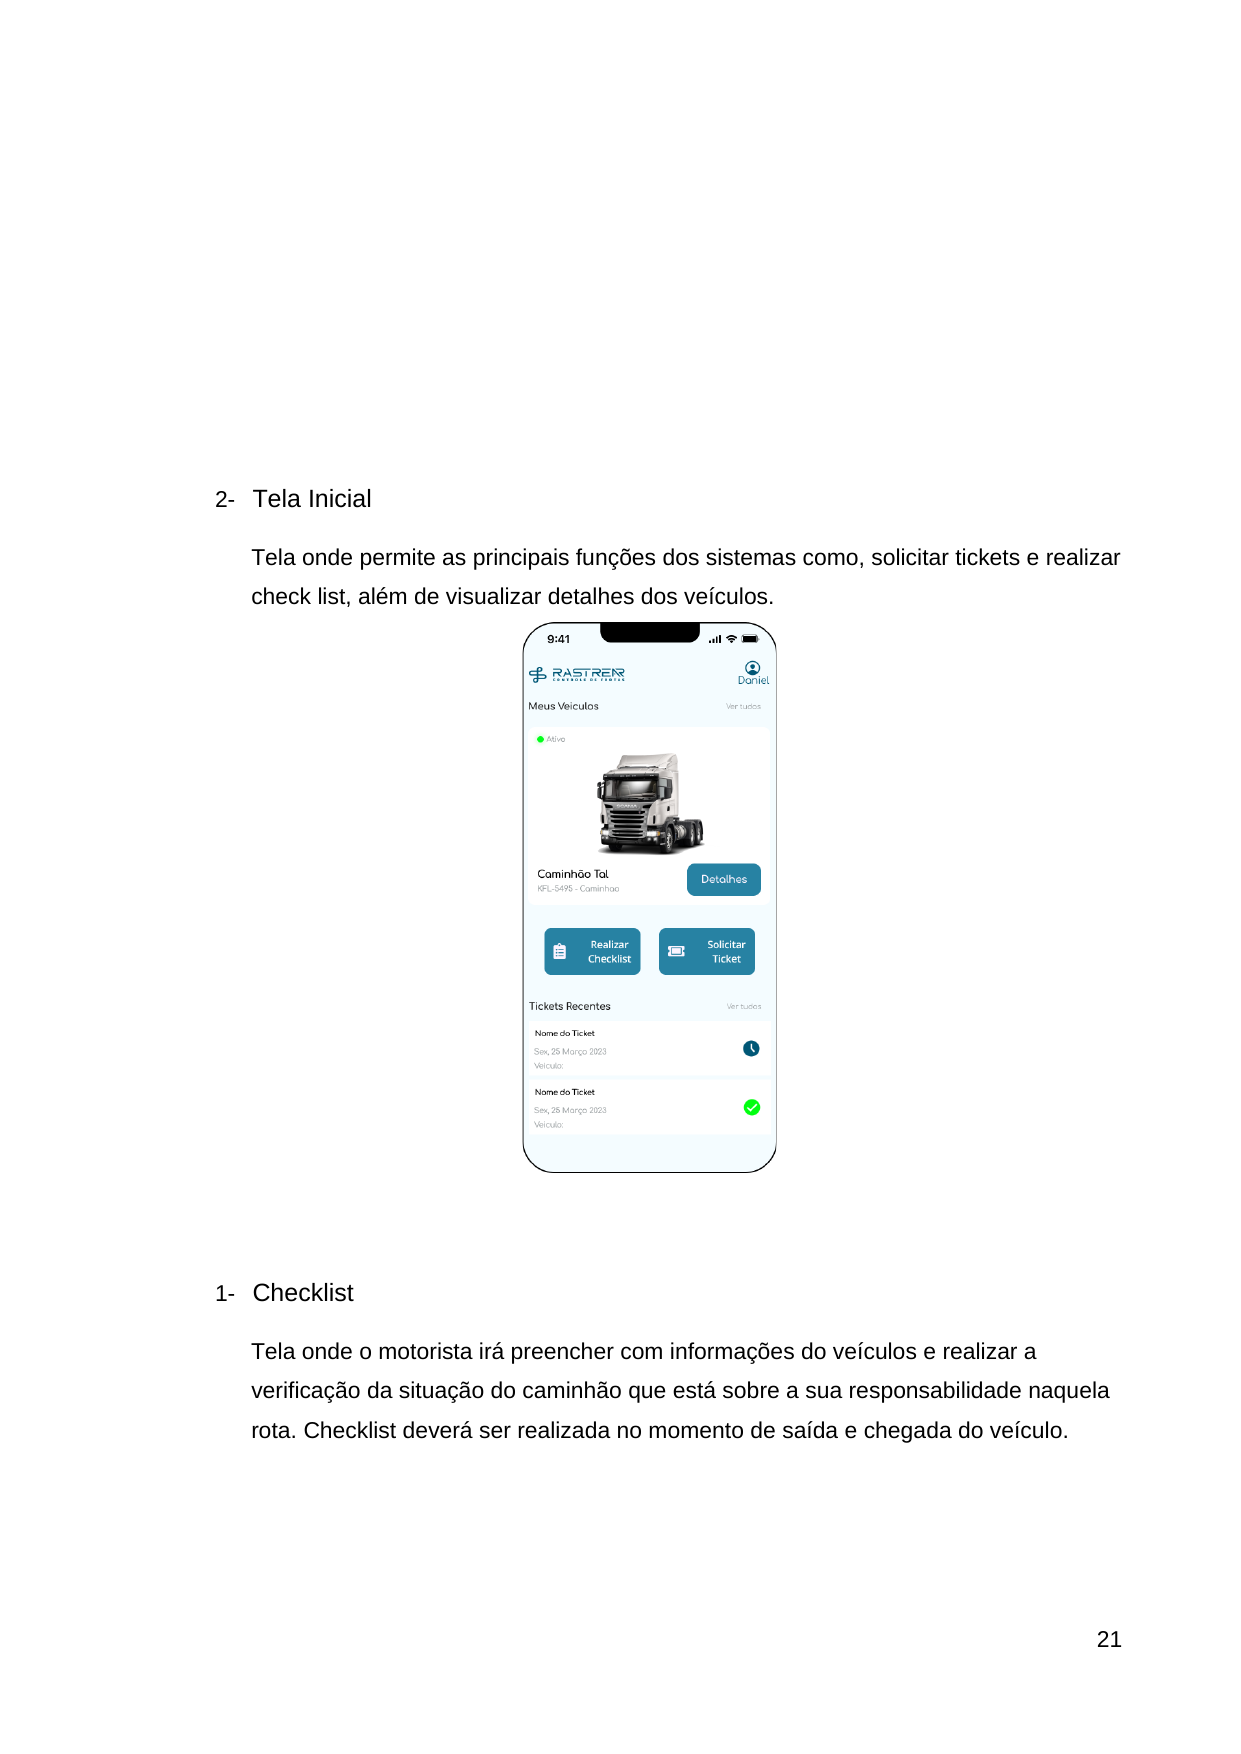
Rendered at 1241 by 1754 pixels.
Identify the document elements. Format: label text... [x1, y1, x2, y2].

text Tela onde permite as principais funções dos sistemas como, solicitar tickets e realizar check list, além de visualizar detalhes dos veículos. [251, 544, 1122, 609]
list Tela Inicial [215, 484, 1122, 513]
text Tela onde o motorista irá preencher com informações do veículos e realizar a verificação da situação do caminhão que está sobre a sua responsabilidade naquela rota. Checklist deverá ser realizada no momento de saída e chegada do veículo. [251, 1338, 1122, 1443]
picture [522, 622, 777, 1173]
list Checklist [215, 1278, 1122, 1307]
